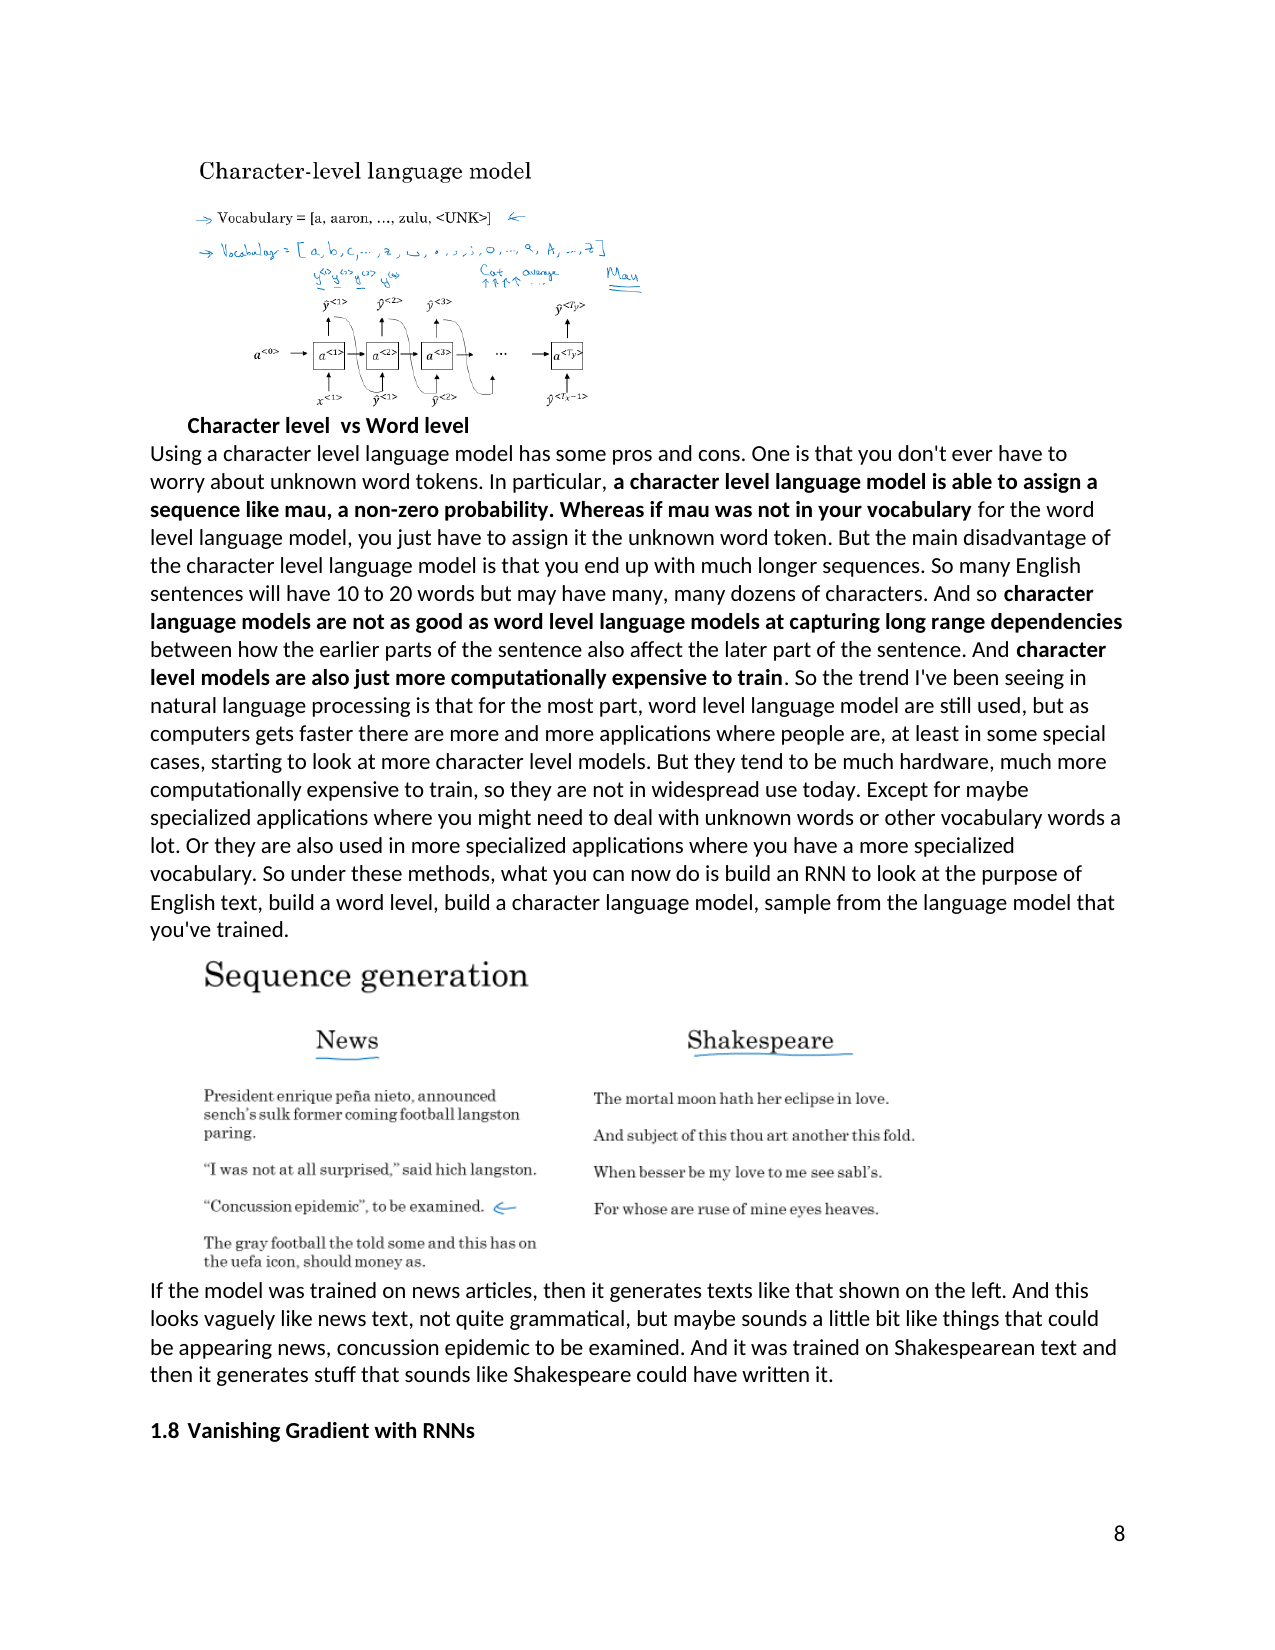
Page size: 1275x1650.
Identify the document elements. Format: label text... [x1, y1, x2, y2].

picture [187, 150, 644, 412]
list Vanishing Gradient with RNNs [150, 1417, 1125, 1445]
list Using a character level language model has some pros and cons. One is that you don't ever have to worry about unknown word tokens. In particular, a character level language model is able to assign a sequence like mau, a non-zero probability. Whereas if mau was not in your vocabulary for the word level language model, you just have to assign it the unknown word token. But the main disadvantage of the character level language model is that you end up with much longer sequences. So many English sentences will have 10 to 20 words but may have many, many dozens of characters. And so character language models are not as good as word level language models at capturing long range dependencies between how the earlier parts of the sentence also affect the later part of the sentence. And character level models are also just more computationally expensive to train. So the trend I've been seeing in natural language processing is that for the most part, word level language model are still used, but as computers gets faster there are more and more applications where people are, at least in some special cases, starting to look at more character level models. But they tend to be much hardware, much more computationally expensive to train, so they are not in widespread use today. Except for maybe specialized applications where you might need to deal with unknown words or other vocabulary words a lot. Or they are also used in more specialized applications where you have a more specialized vocabulary. So under these methods, what you can now do is build an RNN to look at the purpose of English text, build a word level, build a character language model, sample from the language model that you've trained. [150, 439, 1125, 944]
list If the model was trained on news articles, then it generates texts like that shown on the left. And this looks vaguely like news text, not quite grammatical, but maybe sounds a little bit like things that could be appearing news, concussion epidemic to be examined. And it was trained on Shakespearean text and then it generates stuff that sounds like Shakespeare could have written it. [150, 1277, 1125, 1389]
picture [187, 943, 922, 1277]
list Character level vs Word level [187, 411, 1125, 439]
